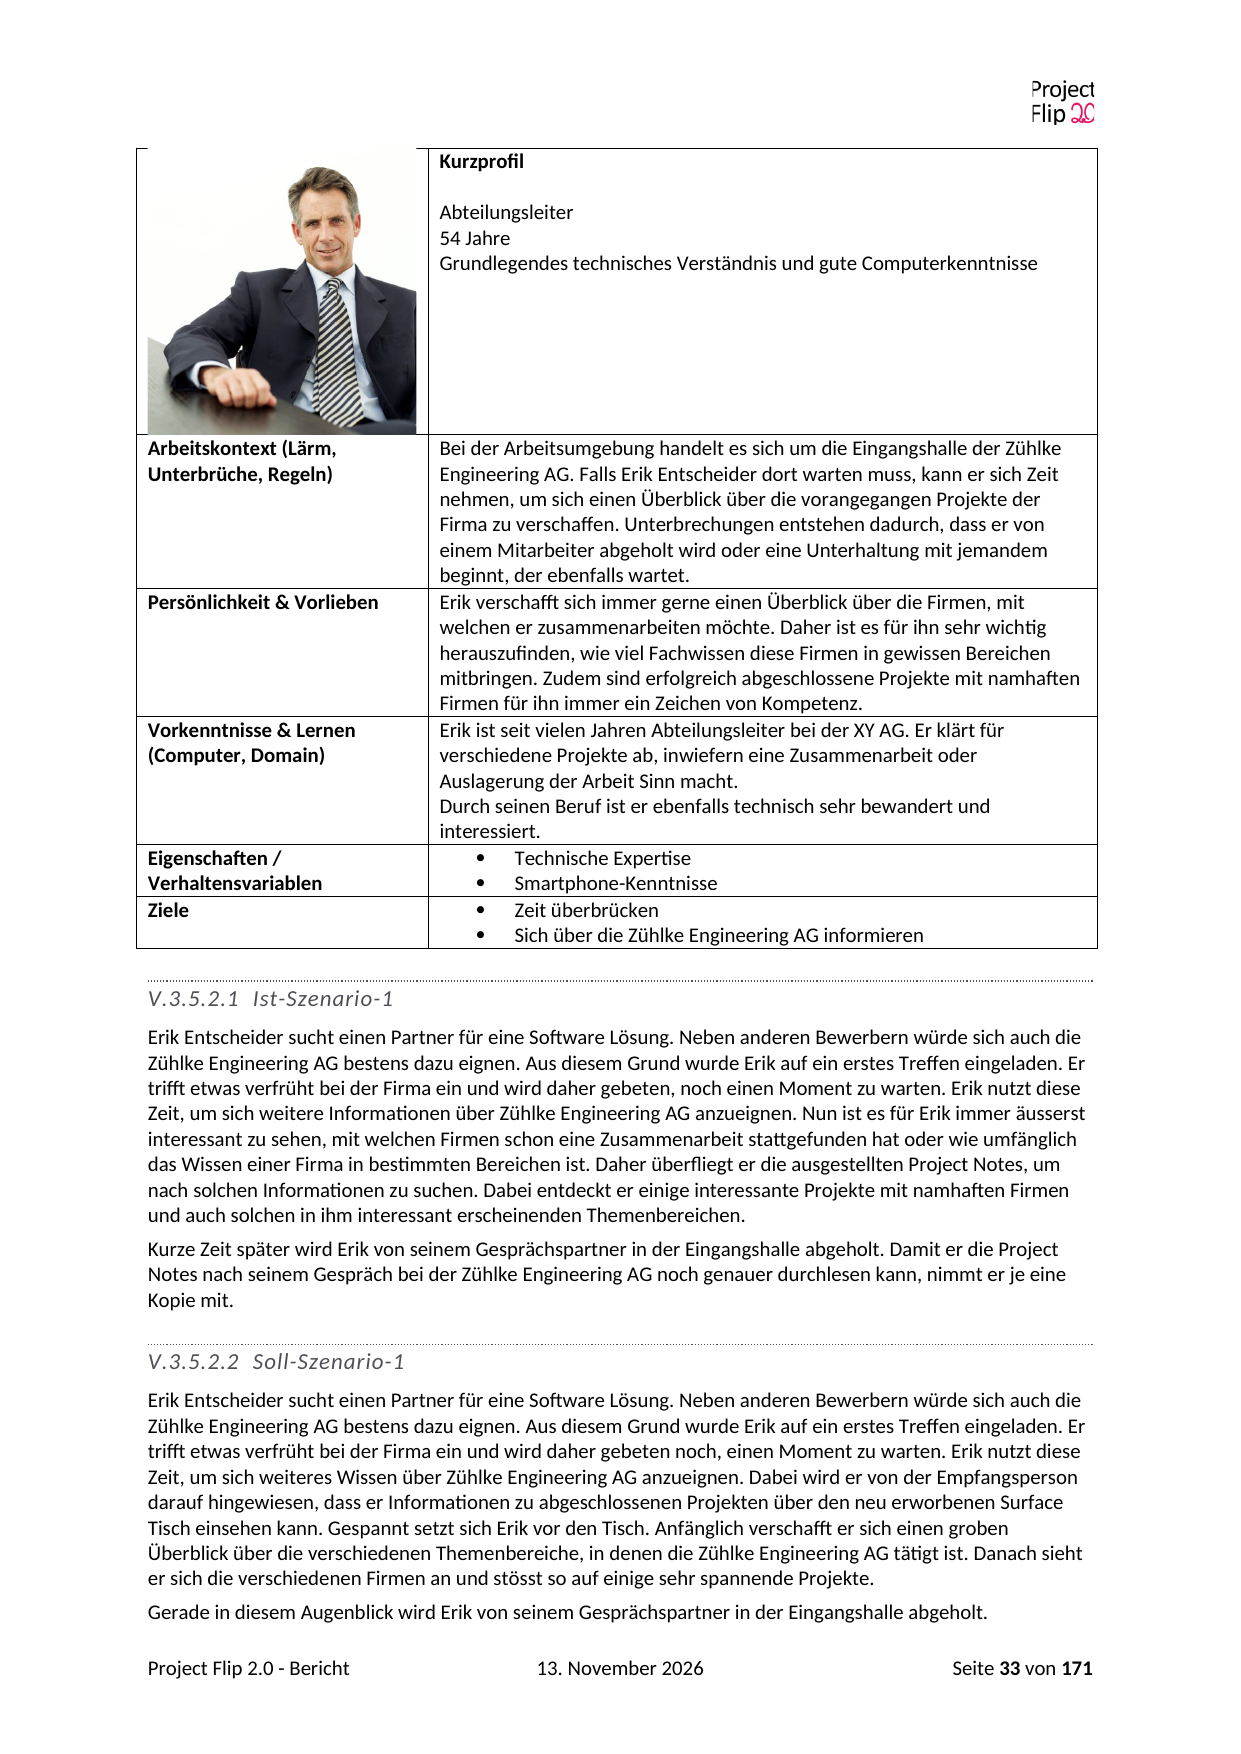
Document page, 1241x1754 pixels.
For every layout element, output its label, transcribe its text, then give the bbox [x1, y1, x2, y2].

subtitle Ist-Szenario-1 [148, 980, 1093, 1012]
table_cell Erik ist seit vielen Jahren Abteilungsleiter bei der XY AG. Er klärt für verschiedene Projekte ab, inwiefern eine Zusammenarbeit oder Auslagerung der Arbeit Sinn macht. Durch seinen Beruf ist er ebenfalls technisch sehr bewandert und interessiert. [429, 717, 1097, 844]
table_cell Zeit überbrücken Sich über die Zühlke Engineering AG informieren [429, 897, 1097, 948]
table_cell Arbeitskontext (Lärm, Unterbrüche, Regeln) [137, 435, 428, 588]
table_cell Ziele [137, 897, 428, 948]
picture [147, 148, 417, 435]
table_cell [137, 149, 147, 434]
text Gerade in diesem Augenblick wird Erik von seinem Gesprächspartner in der Eingangshalle abgeholt. [148, 1599, 1093, 1625]
table_cell Persönlichkeit & Vorlieben [137, 589, 428, 716]
table_cell Eigenschaften / Verhaltensvariablen [137, 845, 428, 896]
table_cell Vorkenntnisse & Lernen (Computer, Domain) [137, 717, 428, 844]
table_cell Erik verschafft sich immer gerne einen Überblick über die Firmen, mit welchen er zusammenarbeiten möchte. Daher ist es für ihn sehr wichtig herauszufinden, wie viel Fachwissen diese Firmen in gewissen Bereichen mitbringen. Zudem sind erfolgreich abgeschlossene Projekte mit namhaften Firmen für ihn immer ein Zeichen von Kompetenz. [429, 589, 1097, 716]
table_cell [417, 149, 428, 434]
picture [1081, 79, 1097, 124]
subtitle Soll-Szenario-1 [148, 1343, 1093, 1375]
table_cell Bei der Arbeitsumgebung handelt es sich um die Eingangshalle der Zühlke Engineering AG. Falls Erik Entscheider dort warten muss, kann er sich Zeit nehmen, um sich einen Überblick über die vorangegangen Projekte der Firma zu verschaffen. Unterbrechungen entstehen dadurch, dass er von einem Mitarbeiter abgeholt wird oder eine Unterhaltung mit jemandem beginnt, der ebenfalls wartet. [429, 435, 1097, 588]
text Kurze Zeit später wird Erik von seinem Gesprächspartner in der Eingangshalle abgeholt. Damit er die Project Notes nach seinem Gespräch bei der Zühlke Engineering AG noch genauer durchlesen kann, nimmt er je eine Kopie mit. [148, 1236, 1093, 1312]
table_cell Technische Expertise Smartphone-Kenntnisse [429, 845, 1097, 896]
table_cell Kurzprofil Abteilungsleiter 54 Jahre Grundlegendes technisches Verständnis und gute Computerkenntnisse [429, 149, 1097, 434]
text Erik Entscheider sucht einen Partner für eine Software Lösung. Neben anderen Bewerbern würde sich auch die Zühlke Engineering AG bestens dazu eignen. Aus diesem Grund wurde Erik auf ein erstes Treffen eingeladen. Er trifft etwas verfrüht bei der Firma ein und wird daher gebeten, noch einen Moment zu warten. Erik nutzt diese Zeit, um sich weitere Informationen über Zühlke Engineering AG anzueignen. Nun ist es für Erik immer äusserst interessant zu sehen, mit welchen Firmen schon eine Zusammenarbeit stattgefunden hat oder wie umfänglich das Wissen einer Firma in bestimmten Bereichen ist. Daher überfliegt er die ausgestellten Project Notes, um nach solchen Informationen zu suchen. Dabei entdeckt er einige interessante Projekte mit namhaften Firmen und auch solchen in ihm interessant erscheinenden Themenbereichen. [148, 1024, 1093, 1228]
text Erik Entscheider sucht einen Partner für eine Software Lösung. Neben anderen Bewerbern würde sich auch die Zühlke Engineering AG bestens dazu eignen. Aus diesem Grund wurde Erik auf ein erstes Treffen eingeladen. Er trifft etwas verfrüht bei der Firma ein und wird daher gebeten noch, einen Moment zu warten. Erik nutzt diese Zeit, um sich weiteres Wissen über Zühlke Engineering AG anzueignen. Dabei wird er von der Empfangsperson darauf hingewiesen, dass er Informationen zu abgeschlossenen Projekten über den neu erworbenen Surface Tisch einsehen kann. Gespannt setzt sich Erik vor den Tisch. Anfänglich verschafft er sich einen groben Überblick über die verschiedenen Themenbereiche, in denen die Zühlke Engineering AG tätigt ist. Danach sieht er sich die verschiedenen Firmen an und stösst so auf einige sehr spannende Projekte. [148, 1388, 1093, 1591]
